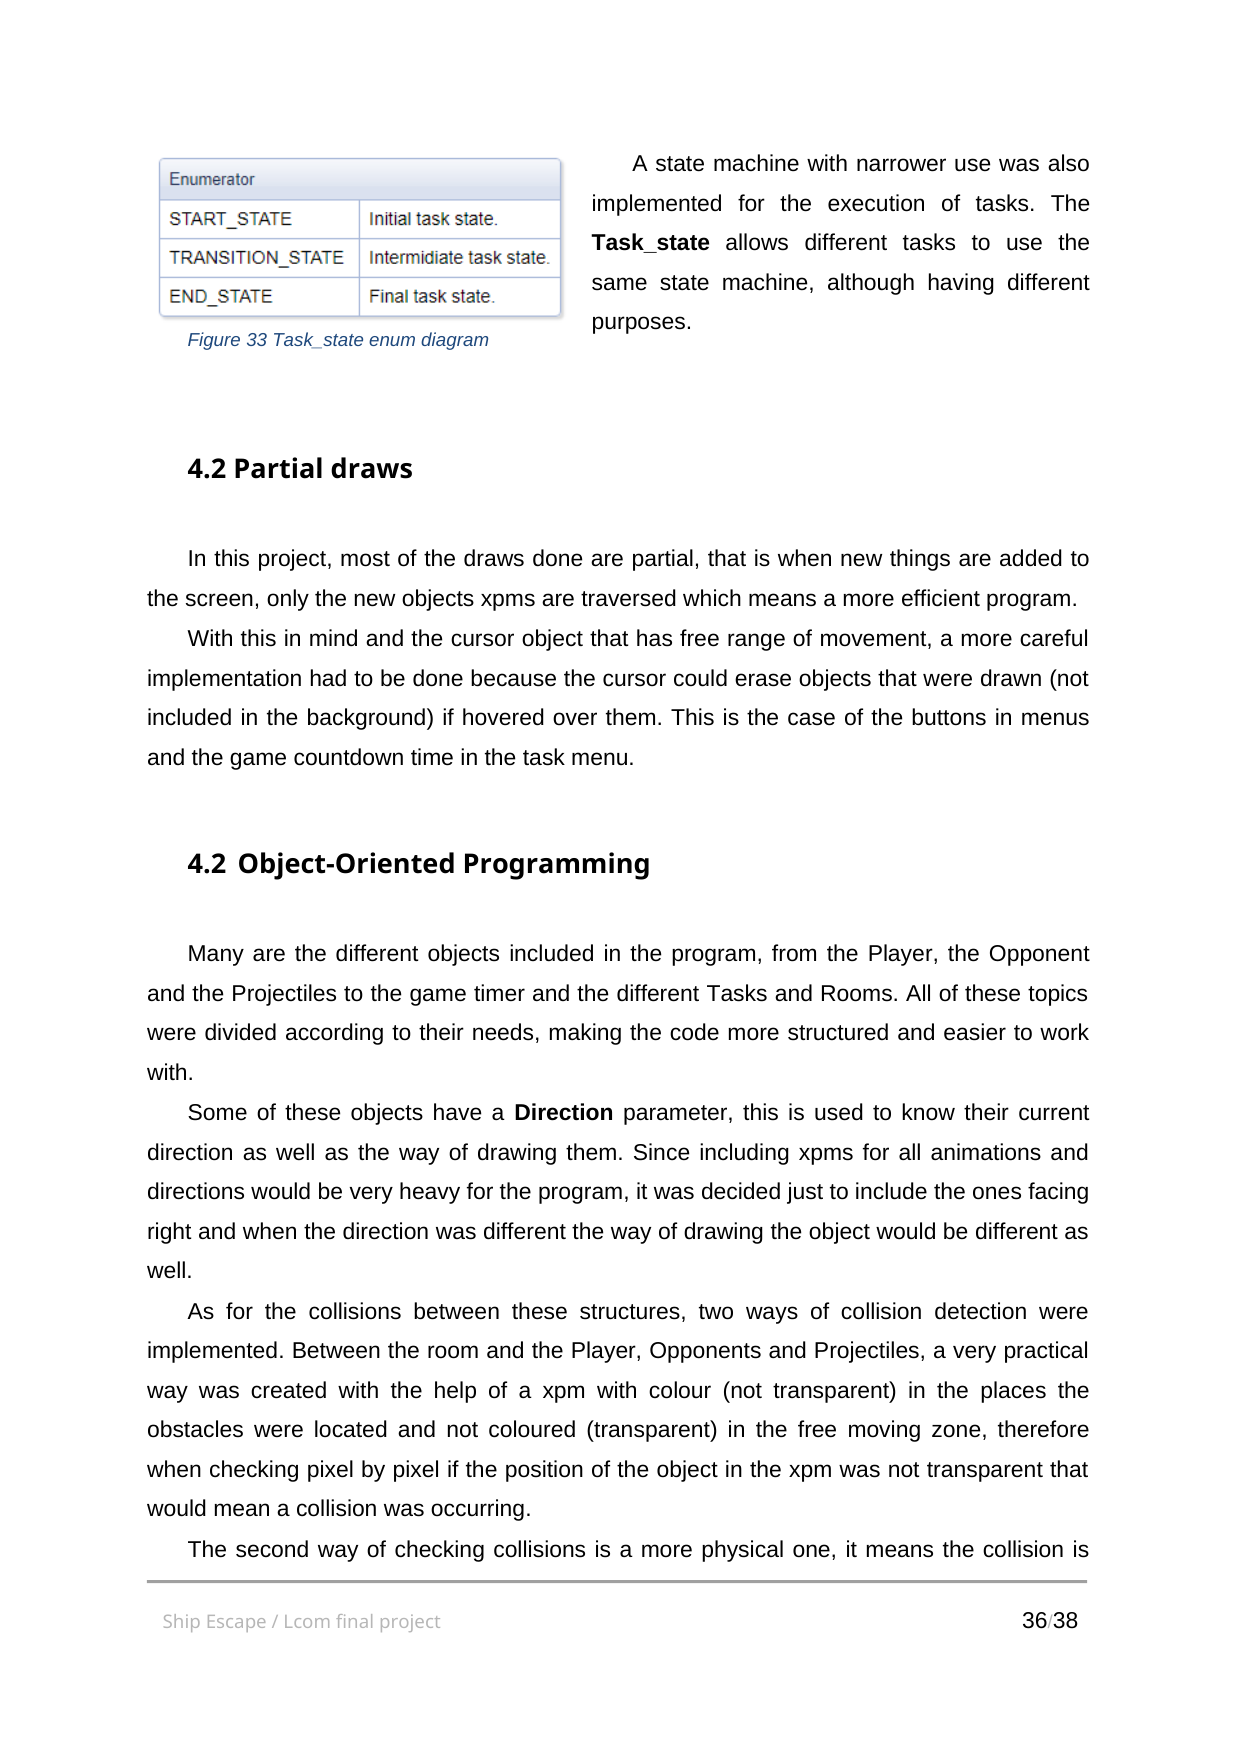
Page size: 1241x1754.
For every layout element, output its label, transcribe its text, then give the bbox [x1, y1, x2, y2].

picture [150, 149, 573, 326]
subtitle Object-Oriented Programming [187, 844, 1090, 881]
subtitle 4.2 Partial draws [147, 449, 1090, 486]
text Some of these objects have a Direction parameter, this is used to know their current direction as well as the way of drawing them. Since including xpms for all animations and directions would be very heavy for the program, it was decided just to include the ones facing right and when the direction was different the way of drawing the object would be different as well. [147, 1099, 1090, 1283]
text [147, 1536, 1090, 1562]
text In this project, most of the draws done are partial, that is when new things are added to the screen, only the new objects xpms are traversed which means a more efficient program. [147, 545, 1090, 611]
text As for the collisions between these structures, two ways of collision detection were implemented. Between the room and the Player, Opponents and Projectiles, a very practical way was created with the help of a xpm with colour (not transparent) in the places the obstacles were located and not coloured (transparent) in the free moving zone, therefore when checking pixel by pixel if the position of the object in the xpm was not transparent that would mean a collision was occurring. [147, 1298, 1090, 1521]
text With this in mind and the cursor object that has free range of movement, a more careful implementation had to be done because the cursor could erase objects that were drawn (not included in the background) if hovered over them. This is the case of the buttons in menus and the game countdown time in the task menu. [147, 625, 1090, 770]
text Many are the different objects included in the program, from the Player, the Opponent and the Projectiles to the game timer and the different Tasks and Rooms. All of these topics were divided according to their needs, making the code more structured and easier to work with. [147, 940, 1090, 1085]
